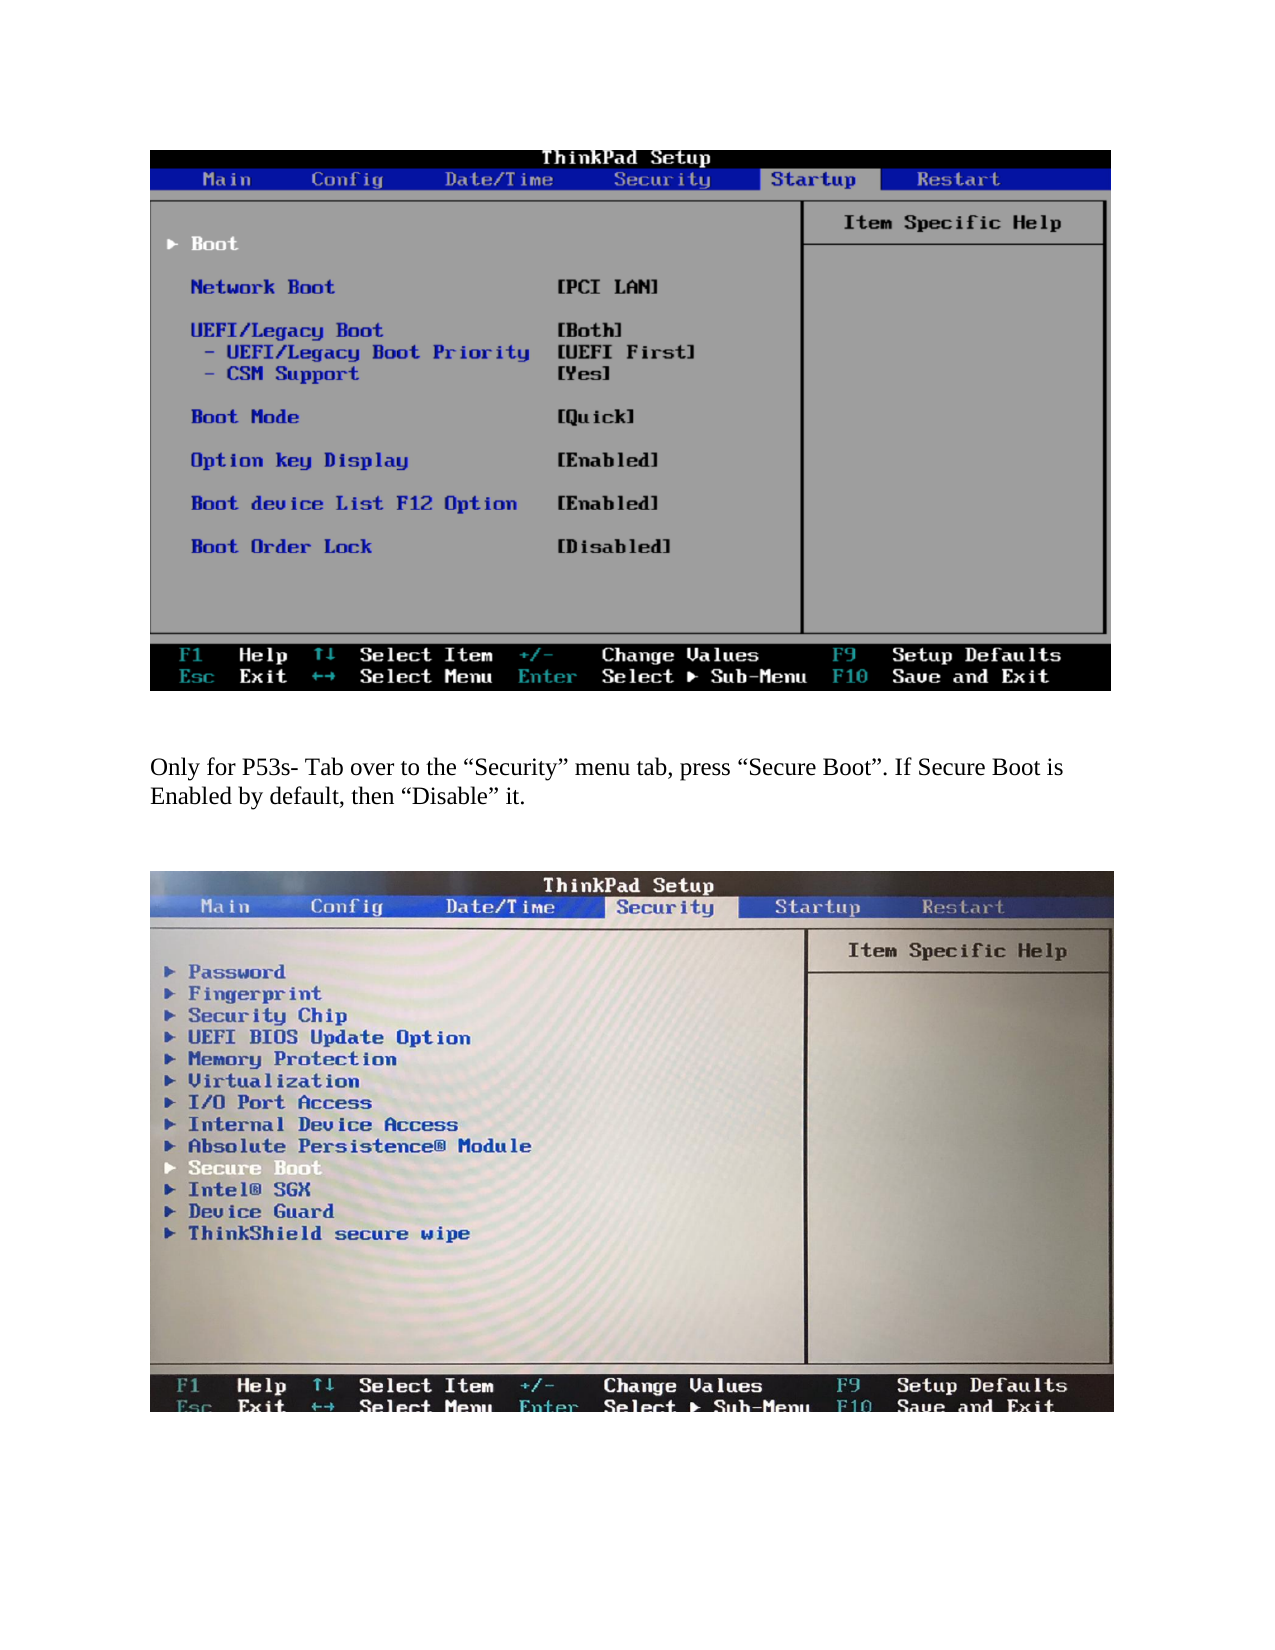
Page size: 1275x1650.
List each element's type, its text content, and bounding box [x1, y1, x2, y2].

text Only for P53s- Tab over to the “Security” menu tab, press “Secure Boot”. If Secure Boot is Enabled by default, then “Disable” it. [150, 752, 1125, 810]
picture [150, 870, 1125, 1412]
picture [150, 150, 1125, 692]
